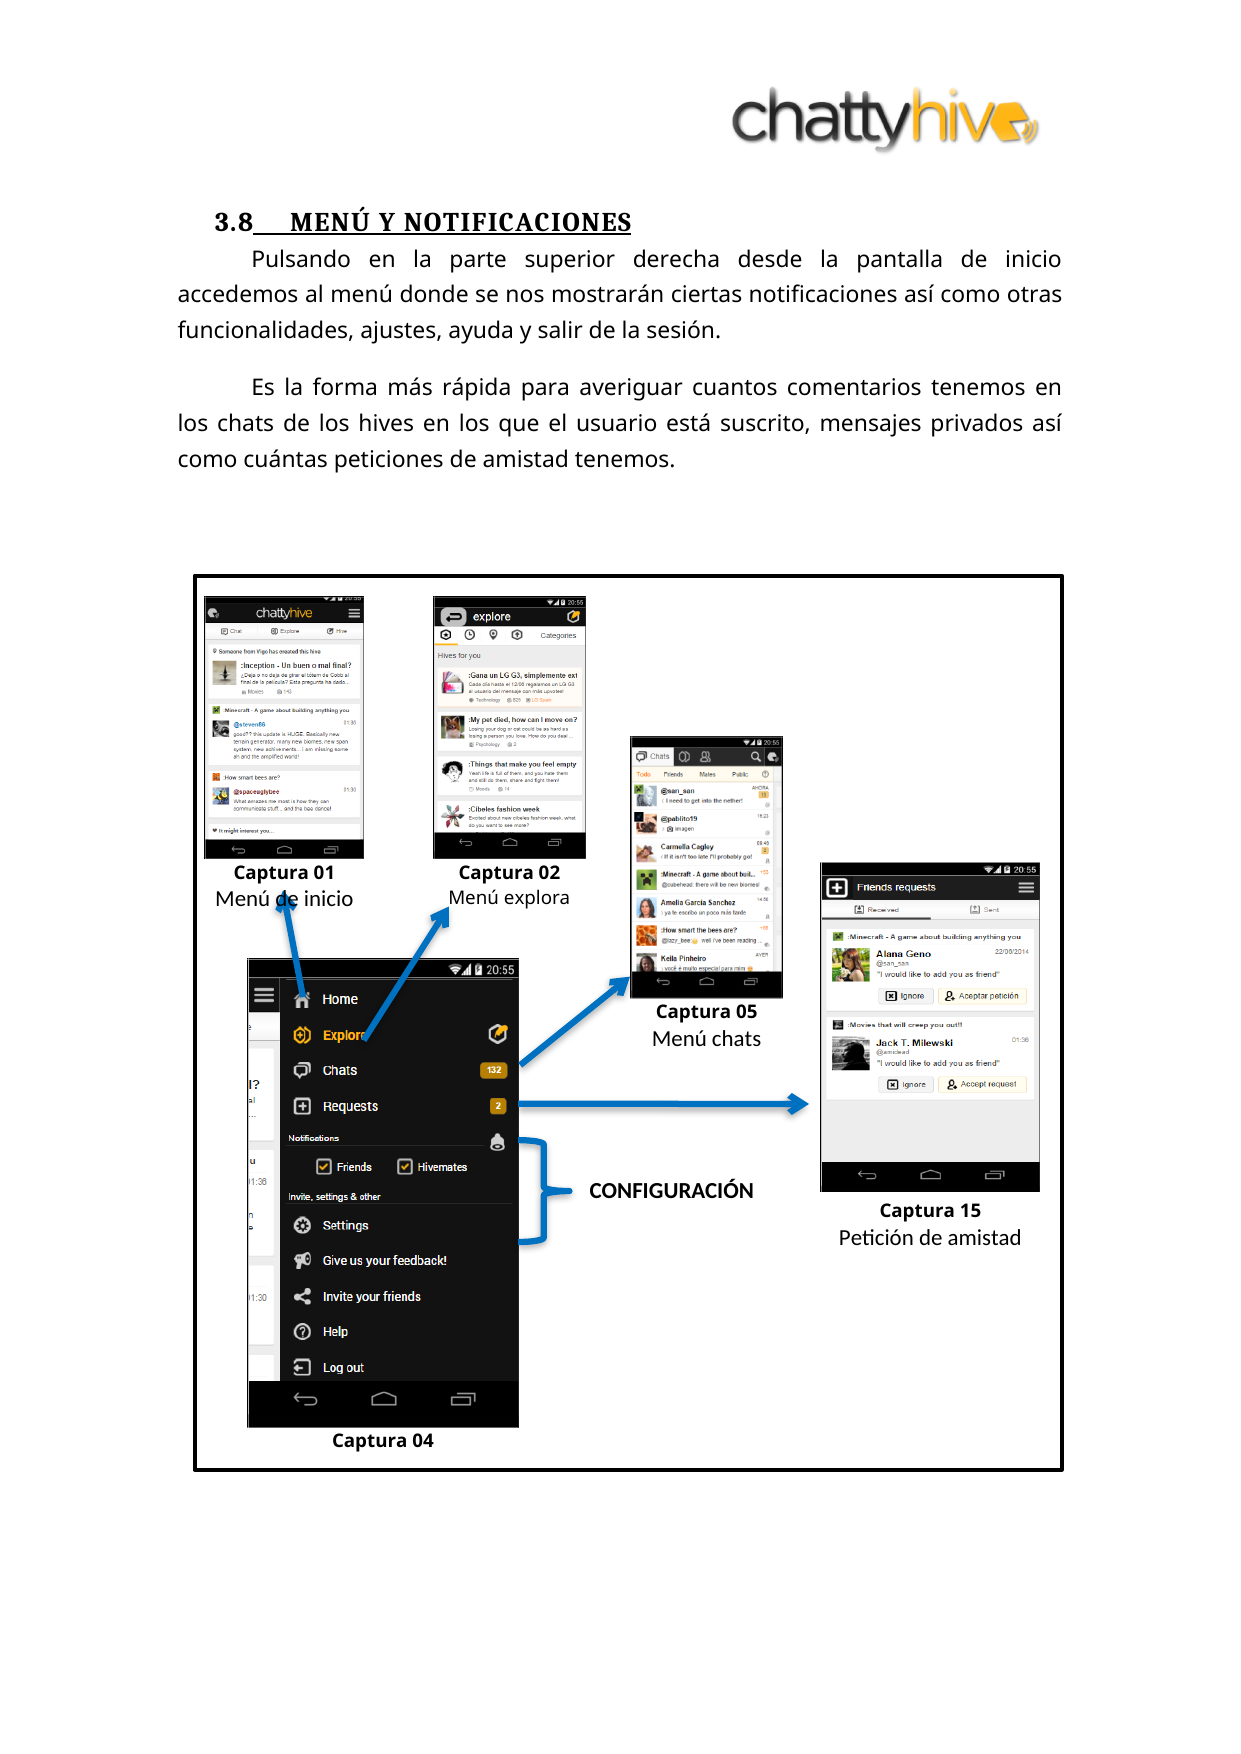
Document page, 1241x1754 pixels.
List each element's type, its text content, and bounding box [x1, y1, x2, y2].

picture [247, 958, 519, 1427]
picture [820, 862, 1040, 1192]
picture [433, 596, 586, 859]
list MENÚ Y NOTIFICACIONES [215, 207, 1063, 238]
picture [740, 104, 1029, 134]
picture [204, 596, 364, 859]
text Pulsando en la parte superior derecha desde la pantalla de inicio accedemos al menú donde se nos mostrarán ciertas notificaciones así como otras funcionalidades, ajustes, ayuda y salir de la sesión. [177, 242, 1063, 346]
text Es la forma más rápida para averiguar cuantos comentarios tenemos en los chats de los hives en los que el usuario está suscrito, mensajes privados así como cuántas peticiones de amistad tenemos. [177, 371, 1063, 474]
picture [630, 736, 783, 998]
